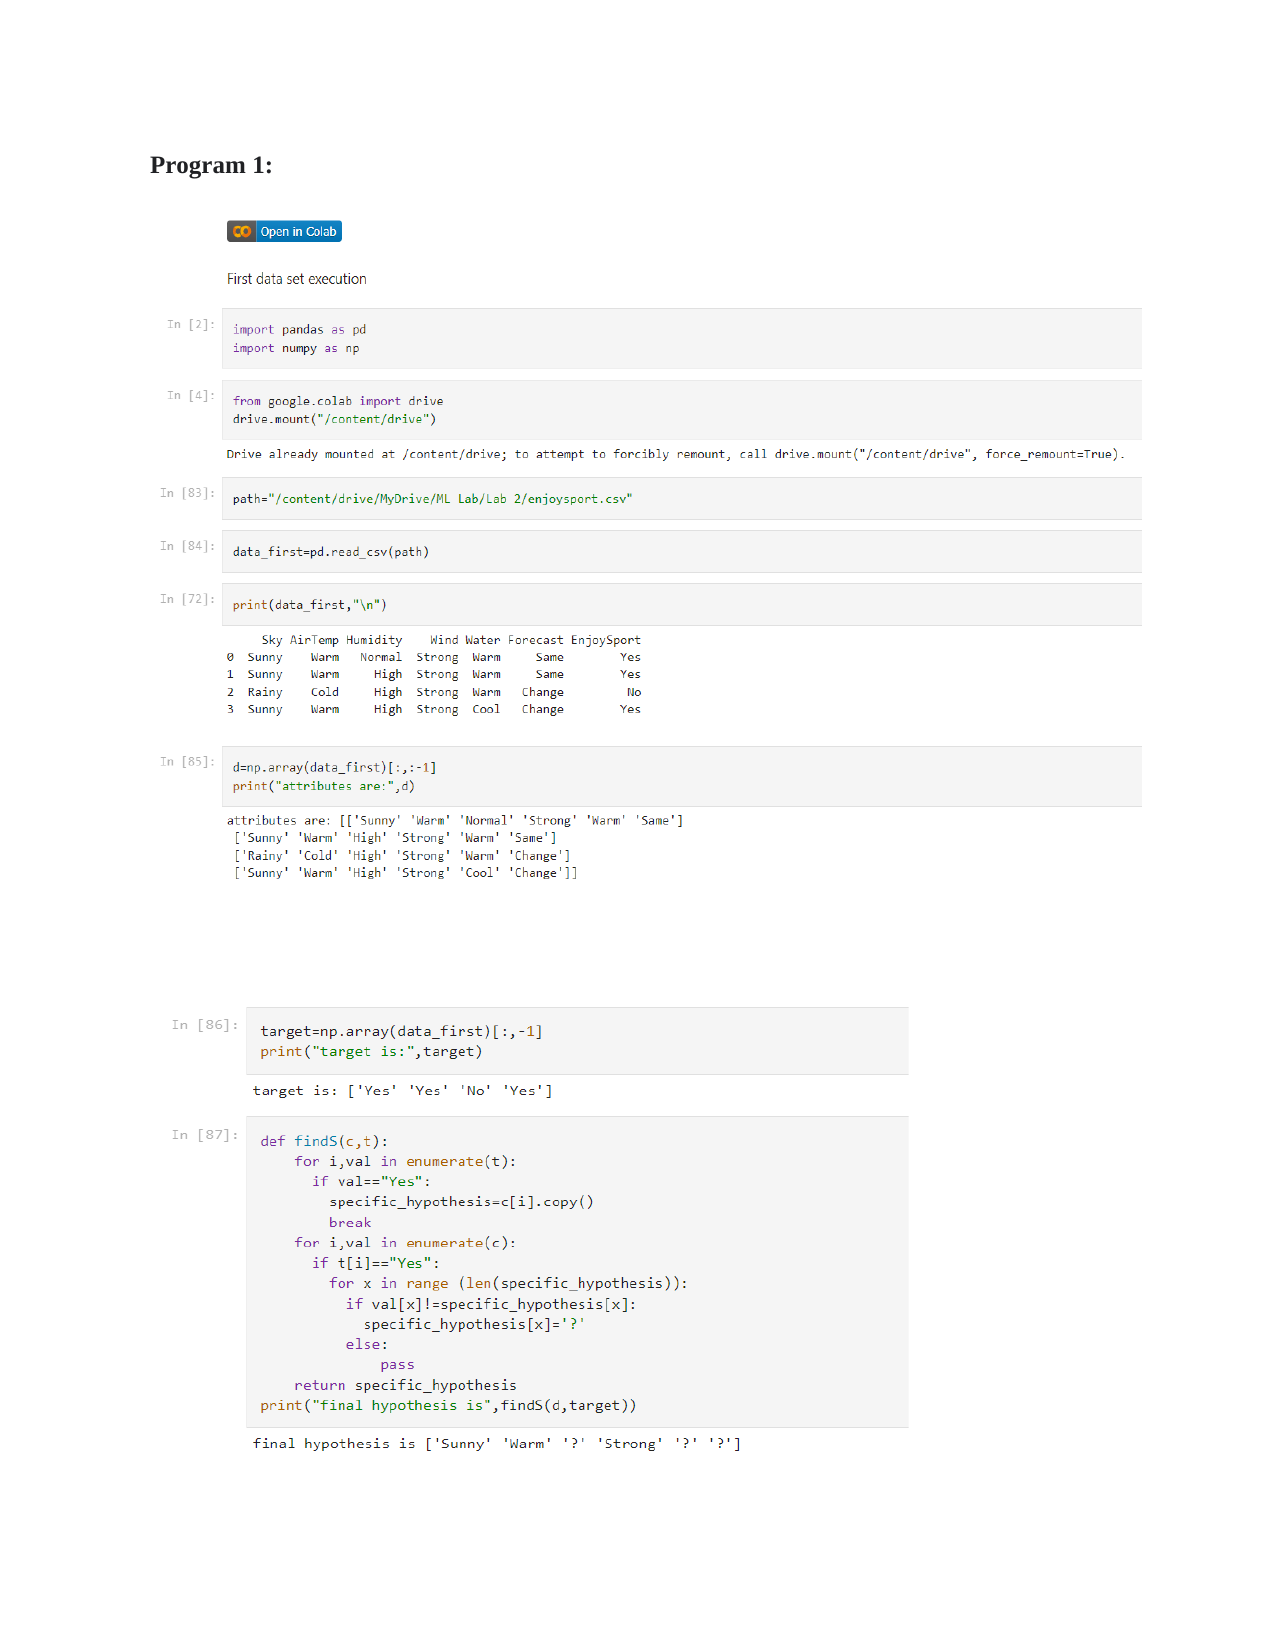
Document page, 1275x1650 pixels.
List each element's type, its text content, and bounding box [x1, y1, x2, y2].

text Program 1: [150, 150, 1125, 179]
picture [150, 197, 1142, 890]
picture [150, 1003, 909, 1467]
